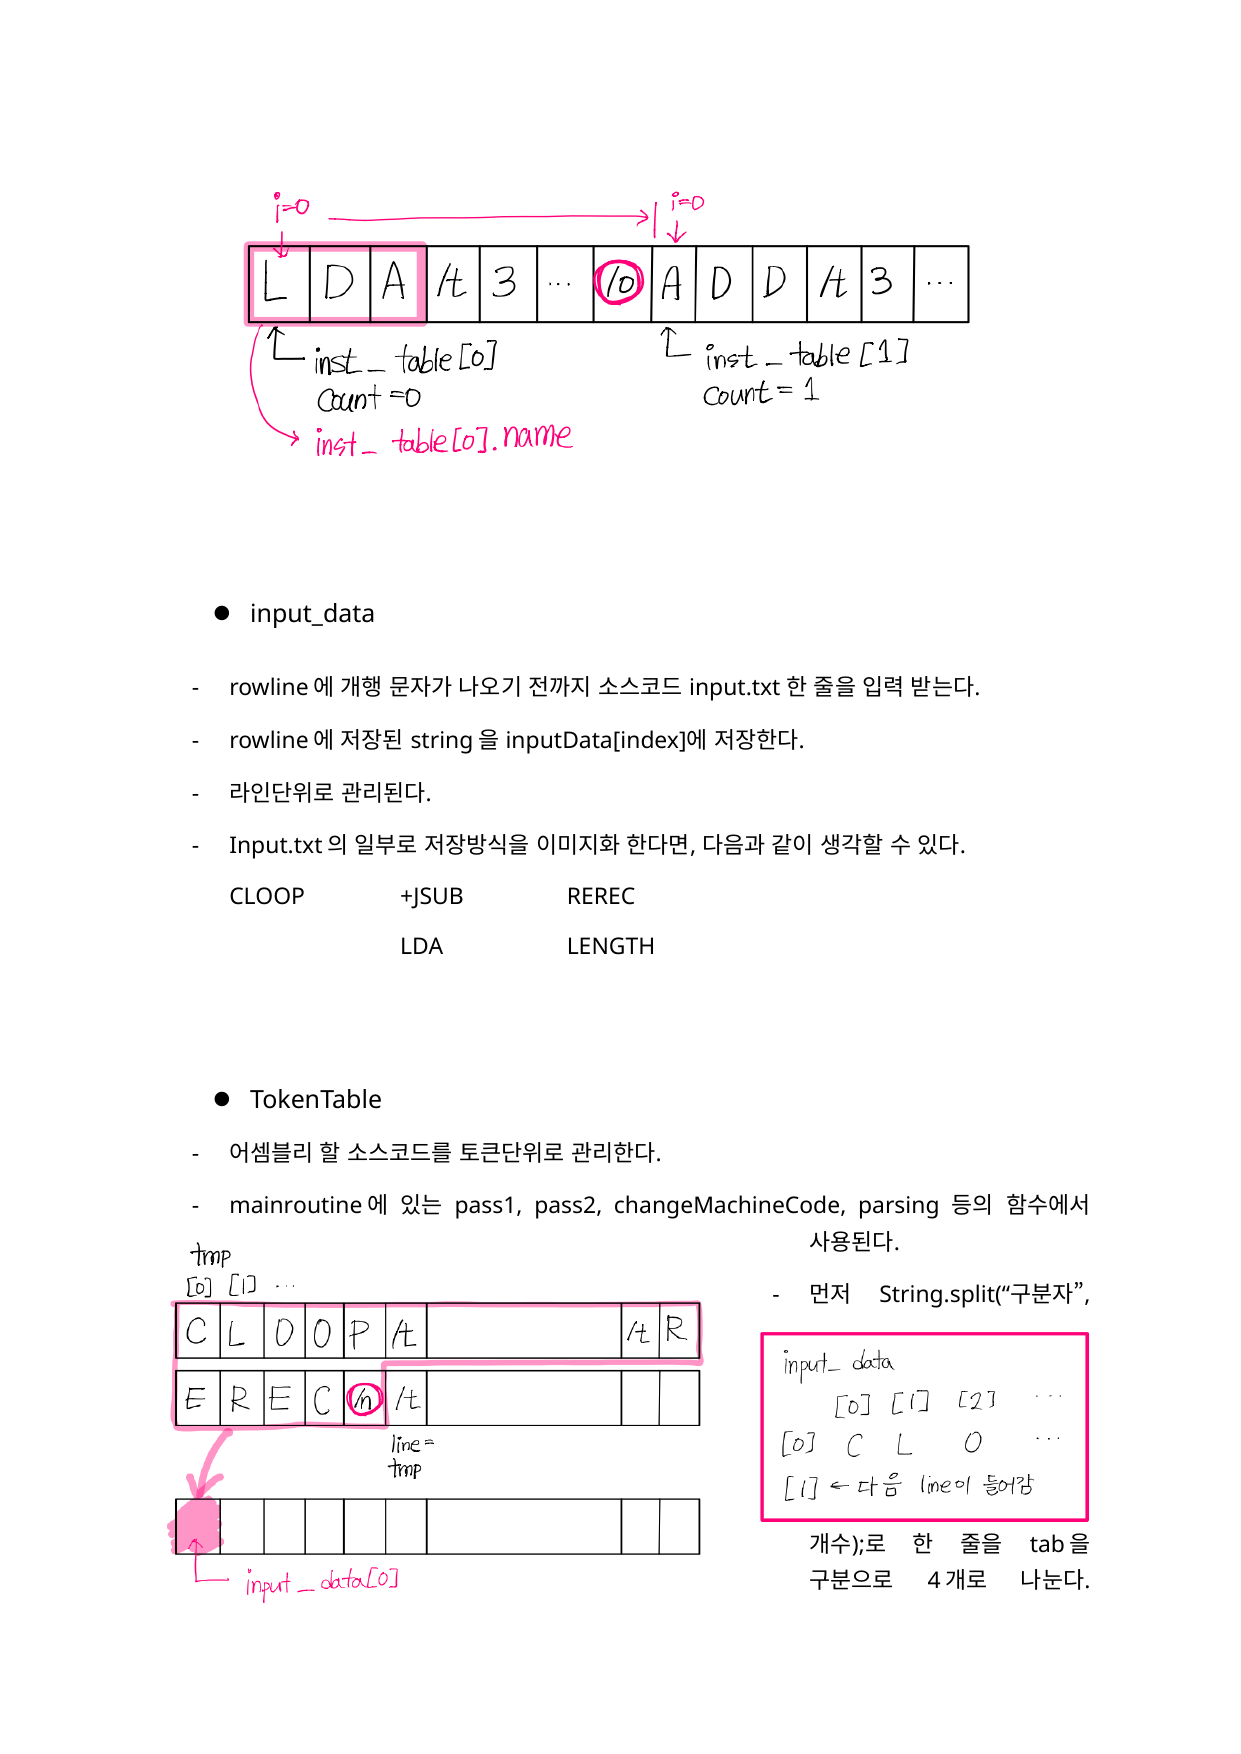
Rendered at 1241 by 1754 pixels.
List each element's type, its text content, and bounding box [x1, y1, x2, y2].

picture [163, 1237, 712, 1604]
list rowline에 개행 문자가 나오기 전까지 소스코드 input.txt 한 줄을 입력 받는다. [192, 669, 1090, 703]
list input_data [212, 596, 1090, 630]
list LDA LENGTH [229, 930, 1090, 961]
picture [756, 1327, 1091, 1524]
list 라인단위로 관리된다. [192, 774, 1090, 808]
list TokenTable [212, 1081, 1090, 1115]
list 어셈블리 할 소스코드를 토큰단위로 관리한다. [192, 1135, 1090, 1168]
list mainroutine에 있는 pass1, pass2, changeMachineCode, parsing 등의 함수에서 사용된다. [192, 1187, 1090, 1257]
list CLOOP +JSUB REREC [229, 880, 1090, 911]
list Input.txt의 일부로 저장방식을 이미지화 한다면, 다음과 같이 생각할 수 있다. [192, 827, 1090, 860]
picture [229, 177, 986, 477]
list rowline에 저장된 string을 inputData[index]에 저장한다. [192, 722, 1090, 755]
